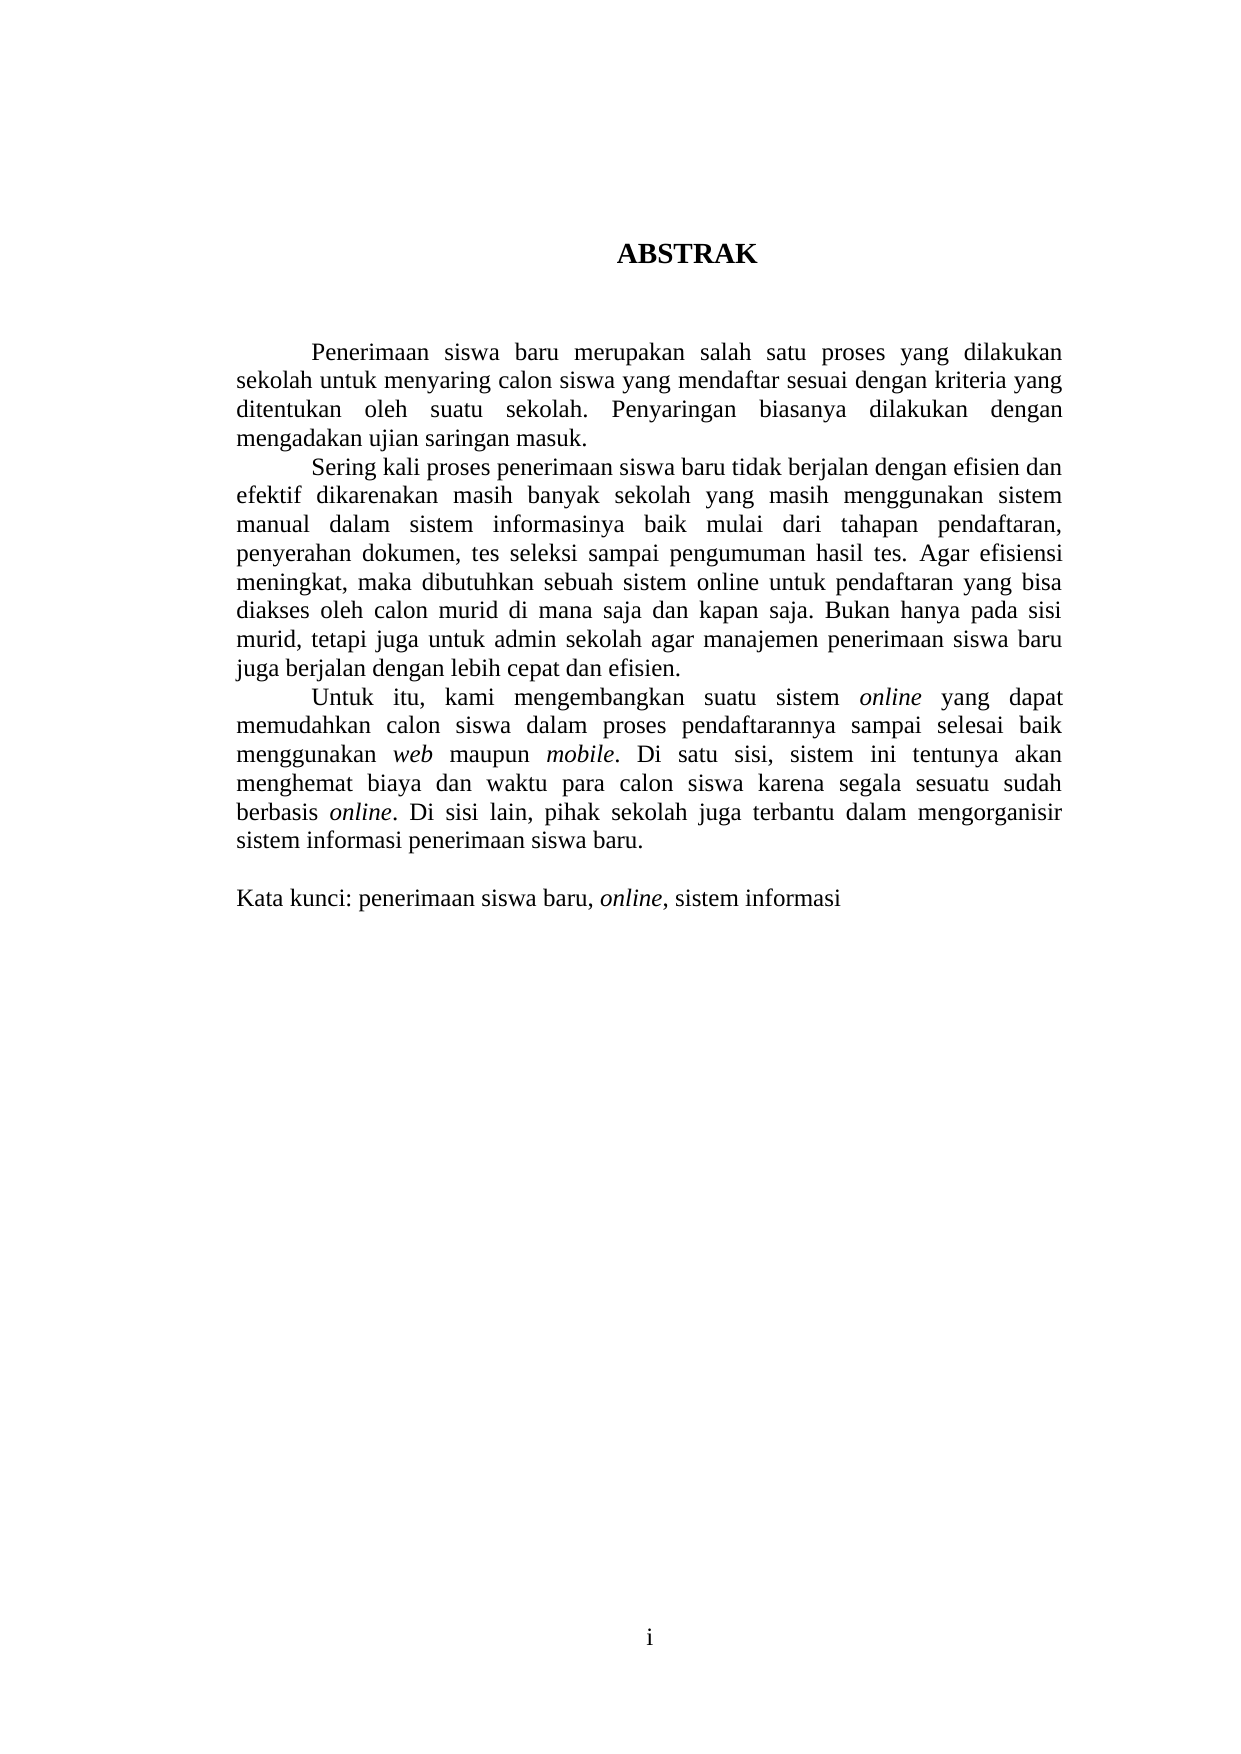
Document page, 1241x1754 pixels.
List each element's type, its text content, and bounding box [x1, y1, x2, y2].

text Kata kunci: penerimaan siswa baru, online, sistem informasi [236, 883, 1063, 912]
text ABSTRAK [236, 236, 1063, 270]
text Sering kali proses penerimaan siswa baru tidak berjalan dengan efisien dan efektif dikarenakan masih banyak sekolah yang masih menggunakan sistem manual dalam sistem informasinya baik mulai dari tahapan pendaftaran, penyerahan dokumen, tes seleksi sampai pengumuman hasil tes. Agar efisiensi meningkat, maka dibutuhkan sebuah sistem online untuk pendaftaran yang bisa diakses oleh calon murid di mana saja dan kapan saja. Bukan hanya pada sisi murid, tetapi juga untuk admin sekolah agar manajemen penerimaan siswa baru juga berjalan dengan lebih cepat dan efisien. [236, 452, 1063, 682]
text Untuk itu, kami mengembangkan suatu sistem online yang dapat memudahkan calon siswa dalam proses pendaftarannya sampai selesai baik menggunakan web maupun mobile. Di satu sisi, sistem ini tentunya akan menghemat biaya dan waktu para calon siswa karena segala sesuatu sudah berbasis online. Di sisi lain, pihak sekolah juga terbantu dalam mengorganisir sistem informasi penerimaan siswa baru. [236, 682, 1063, 854]
text Penerimaan siswa baru merupakan salah satu proses yang dilakukan sekolah untuk menyaring calon siswa yang mendaftar sesuai dengan kriteria yang ditentukan oleh suatu sekolah. Penyaringan biasanya dilakukan dengan mengadakan ujian saringan masuk. [236, 337, 1063, 452]
